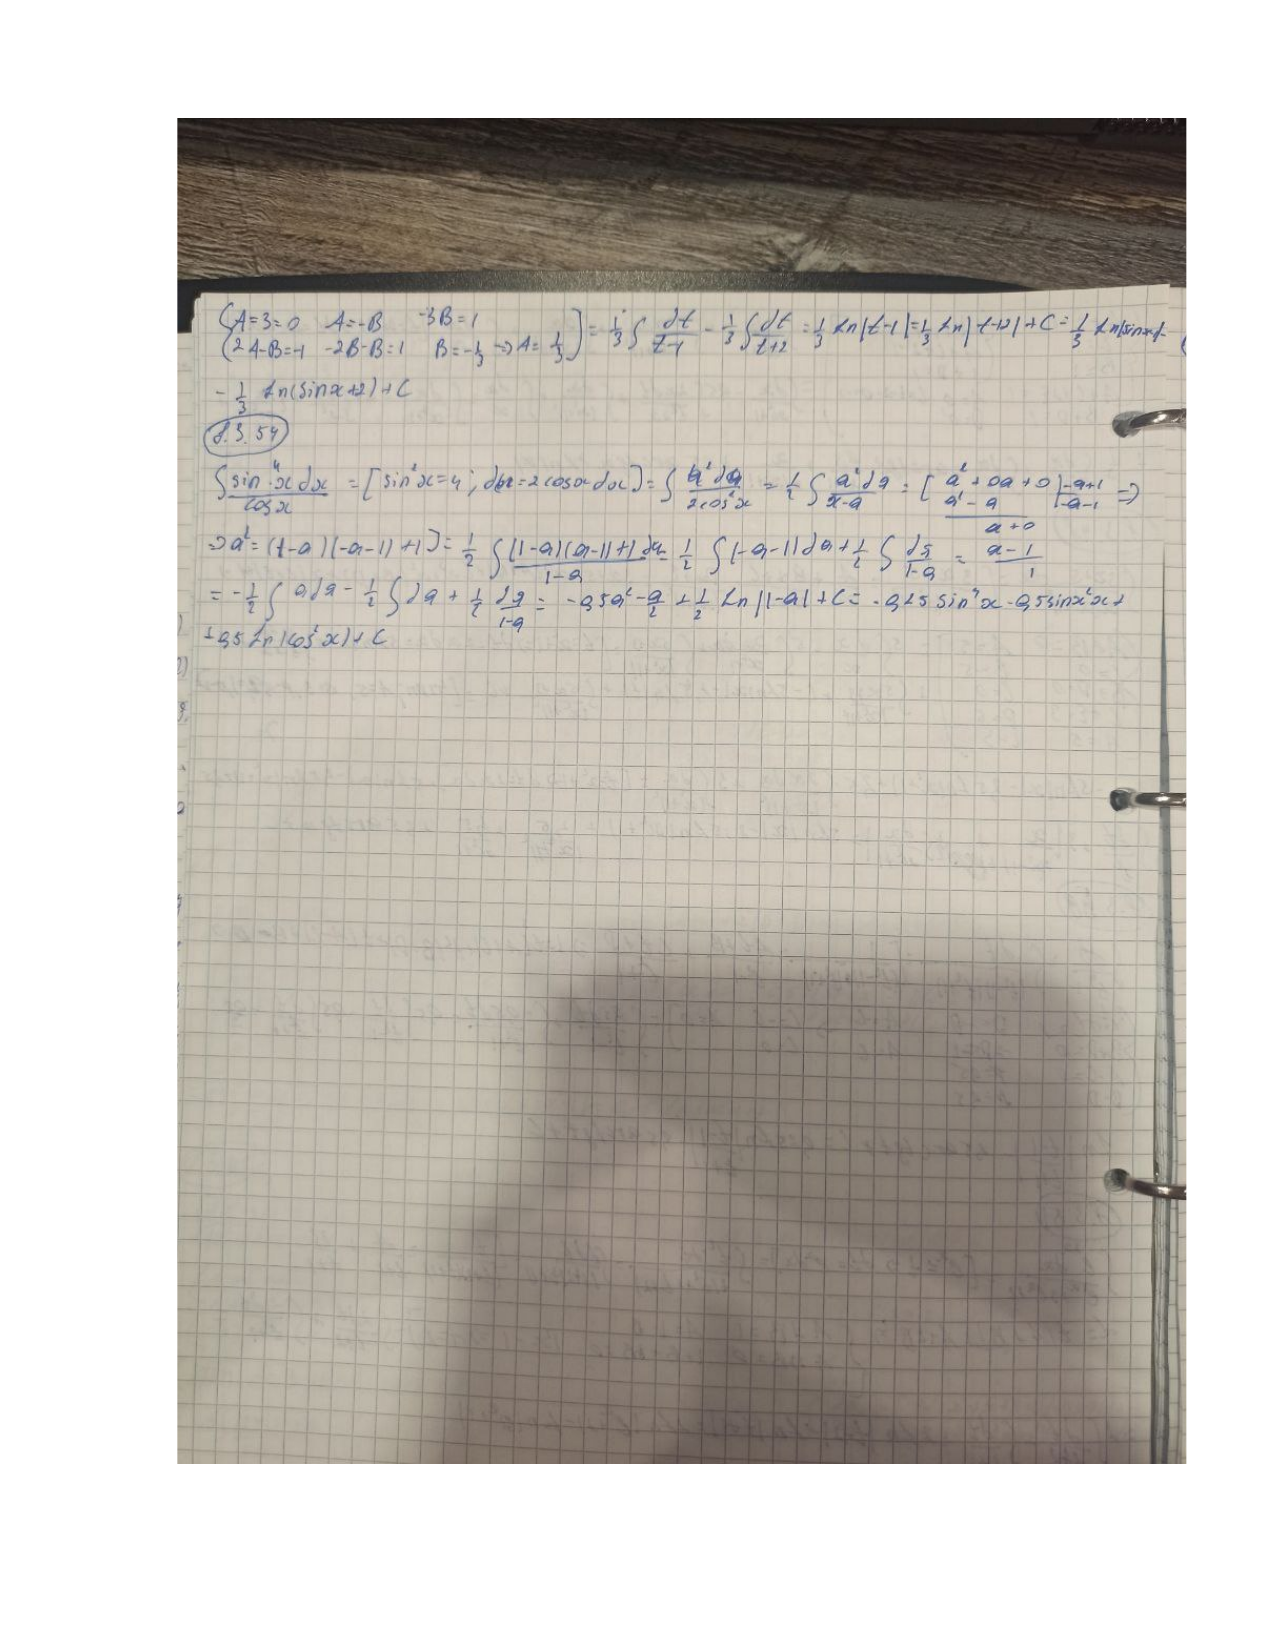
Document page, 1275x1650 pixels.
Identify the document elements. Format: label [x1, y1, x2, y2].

picture [177, 118, 1187, 1464]
